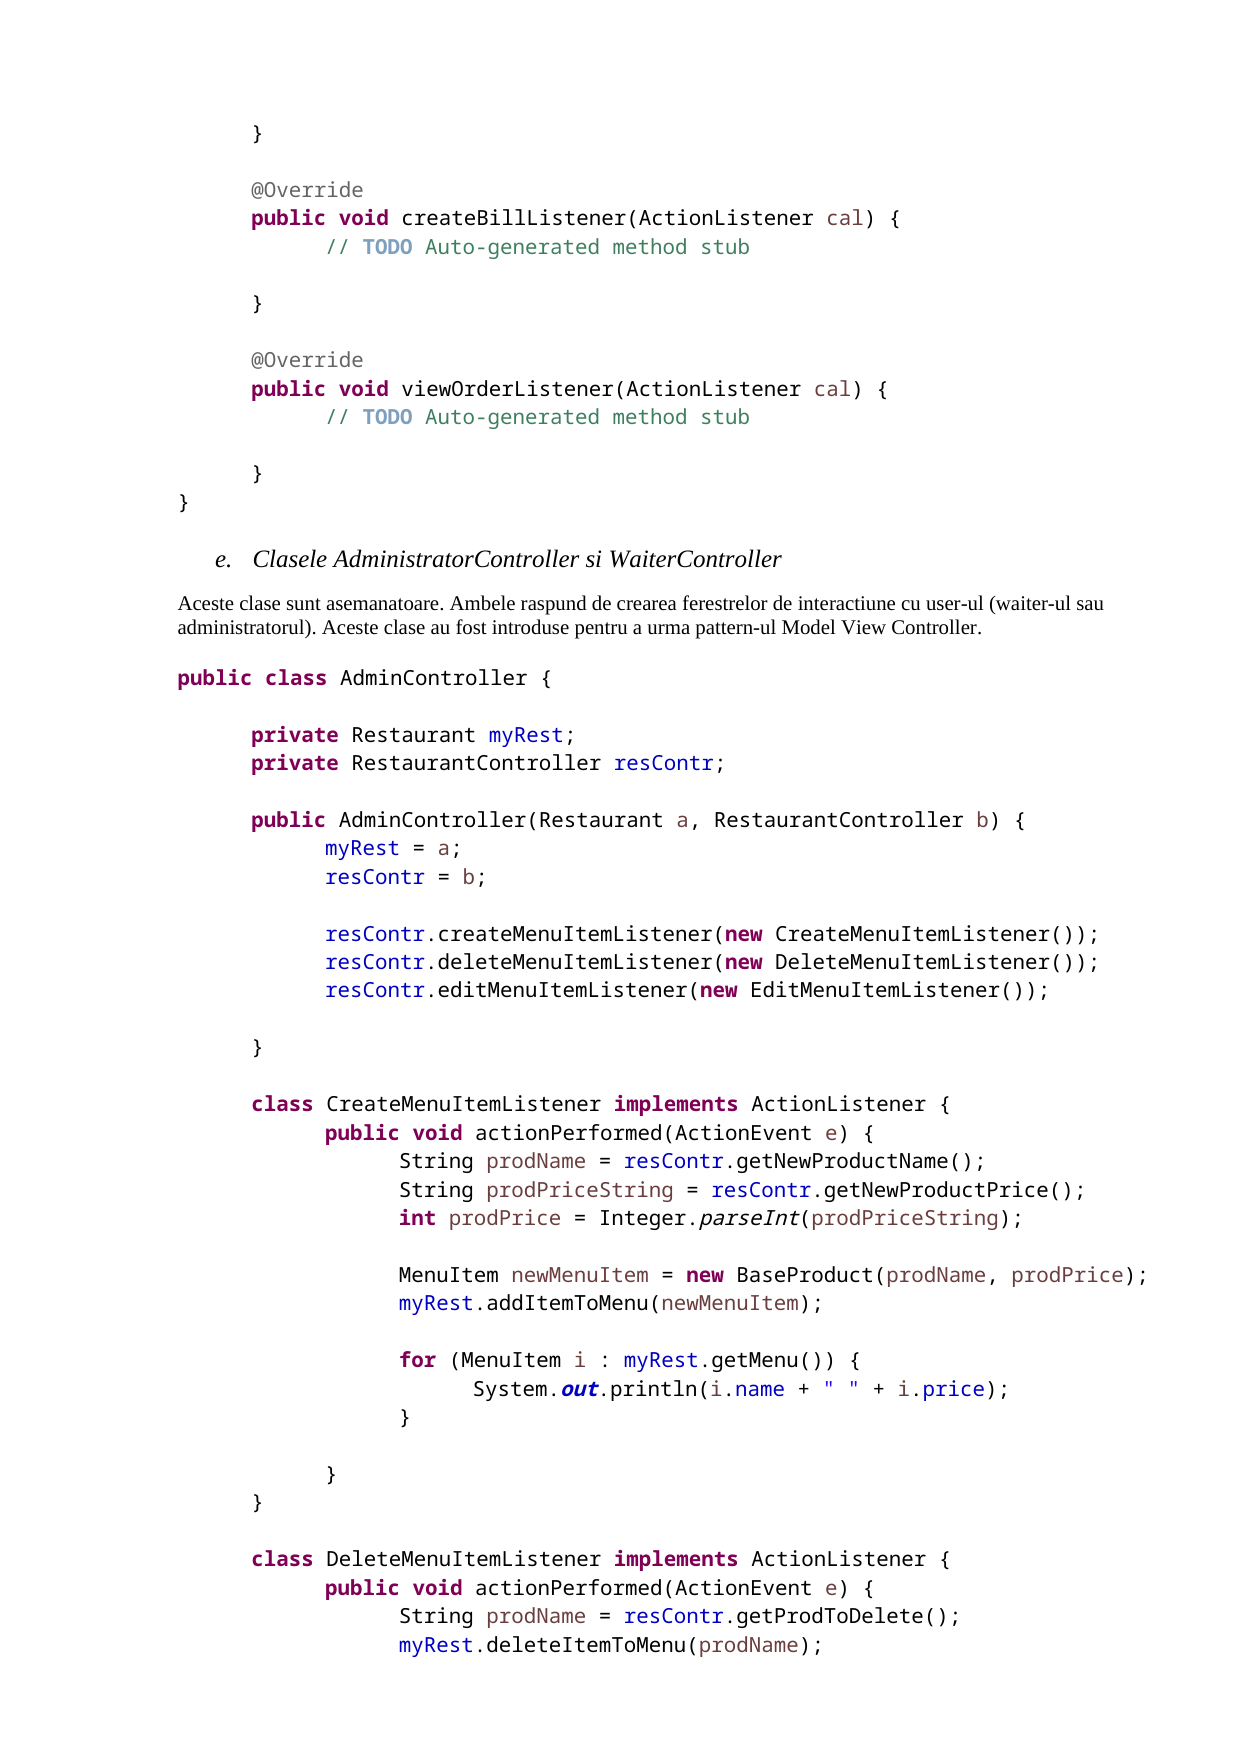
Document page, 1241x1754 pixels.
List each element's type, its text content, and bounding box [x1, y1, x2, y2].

text int prodPrice = Integer.parseInt(prodPriceString); [177, 1203, 1152, 1232]
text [177, 1374, 1152, 1402]
text @Override [177, 345, 1152, 374]
text public AdminController(Restaurant a, RestaurantController b) { [177, 805, 1152, 833]
text } [177, 1459, 1152, 1487]
text } [177, 288, 1152, 317]
text public void viewOrderListener(ActionListener cal) { [177, 374, 1152, 402]
text String prodName = resContr.getProdToDelete(); [177, 1601, 1152, 1630]
text } [177, 1487, 1152, 1516]
text String prodName = resContr.getNewProductName(); [177, 1146, 1152, 1175]
text resContr.deleteMenuItemListener(new DeleteMenuItemListener()); [177, 947, 1152, 976]
text class CreateMenuItemListener implements ActionListener { [177, 1089, 1152, 1118]
text } [177, 1032, 1152, 1061]
text public void createBillListener(ActionListener cal) { [177, 203, 1152, 232]
text } [177, 1402, 1152, 1431]
text } [177, 118, 1152, 147]
list Clasele AdministratorController si WaiterController [215, 544, 1152, 573]
text @Override [177, 175, 1152, 203]
text myRest = a; [177, 833, 1152, 862]
text public class AdminController { [177, 663, 1152, 691]
text resContr = b; [177, 862, 1152, 890]
text resContr.editMenuItemListener(new EditMenuItemListener()); [177, 976, 1152, 1004]
text } [177, 458, 1152, 487]
text // TODO Auto-generated method stub [177, 232, 1152, 260]
text resContr.createMenuItemListener(new CreateMenuItemListener()); [177, 919, 1152, 947]
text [177, 1573, 1152, 1601]
text private Restaurant myRest; [177, 720, 1152, 748]
text private RestaurantController resContr; [177, 748, 1152, 777]
text } [177, 487, 1152, 515]
text class DeleteMenuItemListener implements ActionListener { [177, 1544, 1152, 1573]
text public void actionPerformed(ActionEvent e) { [177, 1118, 1152, 1146]
text myRest.deleteItemToMenu(prodName); [177, 1630, 1152, 1658]
text Aceste clase sunt asemanatoare. Ambele raspund de crearea ferestrelor de interactiune cu user-ul (waiter-ul sau administratorul). Aceste clase au fost introduse pentru a urma pattern-ul Model View Controller. [177, 591, 1152, 639]
text myRest.addItemToMenu(newMenuItem); [177, 1288, 1152, 1317]
text for (MenuItem i : myRest.getMenu()) { [177, 1345, 1152, 1374]
text String prodPriceString = resContr.getNewProductPrice(); [177, 1175, 1152, 1203]
text // TODO Auto-generated method stub [177, 402, 1152, 431]
text MenuItem newMenuItem = new BaseProduct(prodName, prodPrice); [177, 1260, 1152, 1288]
